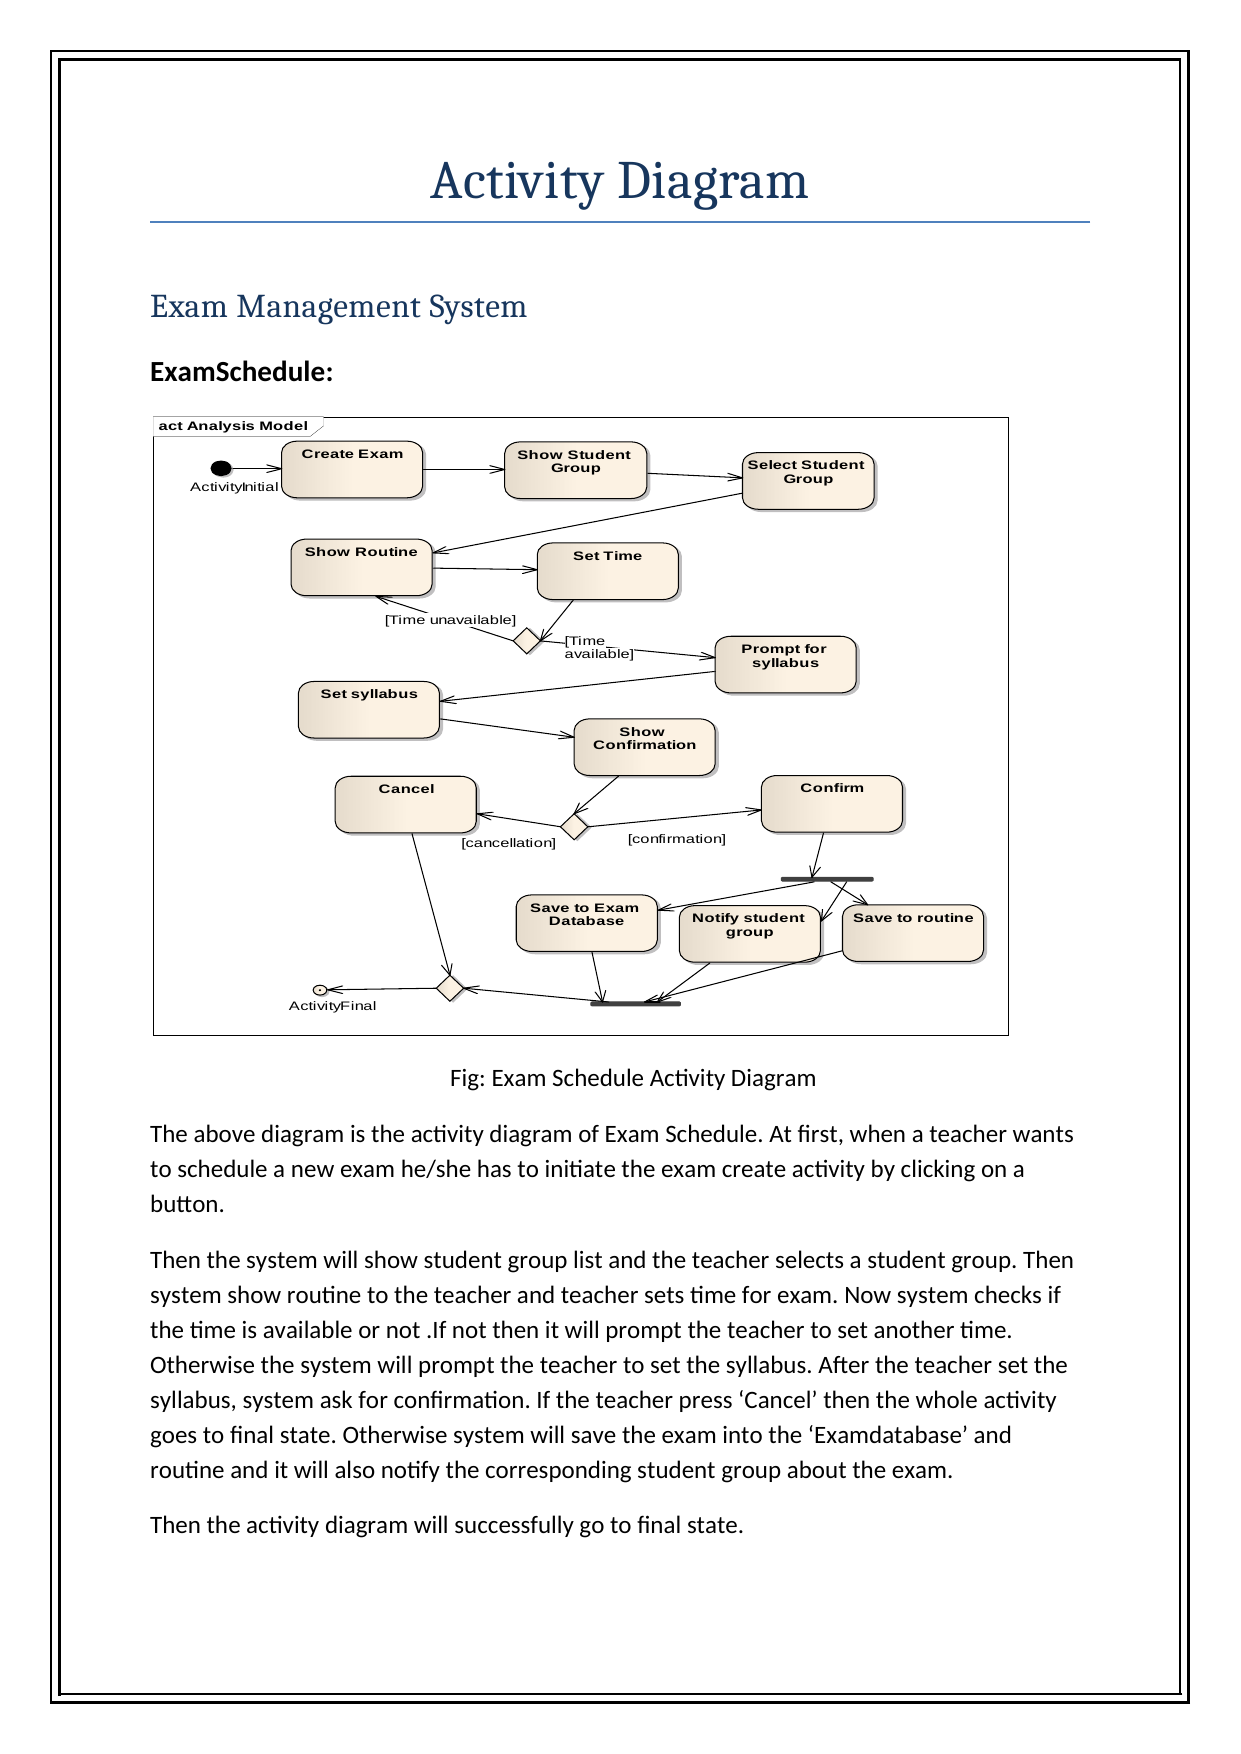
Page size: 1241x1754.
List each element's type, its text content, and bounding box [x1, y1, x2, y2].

text Fig: Exam Schedule Activity Diagram [150, 1062, 1090, 1093]
title Activity Diagram [150, 150, 1090, 221]
text Exam Management System [150, 254, 1090, 326]
text The above diagram is the activity diagram of Exam Schedule. At first, when a teacher wants to schedule a new exam he/she has to initiate the exam create activity by clicking on a button. [150, 1118, 1090, 1218]
text ExamSchedule: [150, 353, 1090, 388]
text Then the activity diagram will successfully go to final state. [150, 1510, 1090, 1540]
text Then the system will show student group list and the teacher selects a student group. Then system show routine to the teacher and teacher sets time for exam. Now system checks if the time is available or not .If not then it will prompt the teacher to set another time. Otherwise the system will prompt the teacher to set the syllabus. After the teacher set the syllabus, system ask for confirmation. If the teacher press ‘Cancel’ then the whole activity goes to final state. Otherwise system will save the exam into the ‘Examdatabase’ and routine and it will also notify the corresponding student group about the exam. [150, 1244, 1090, 1484]
